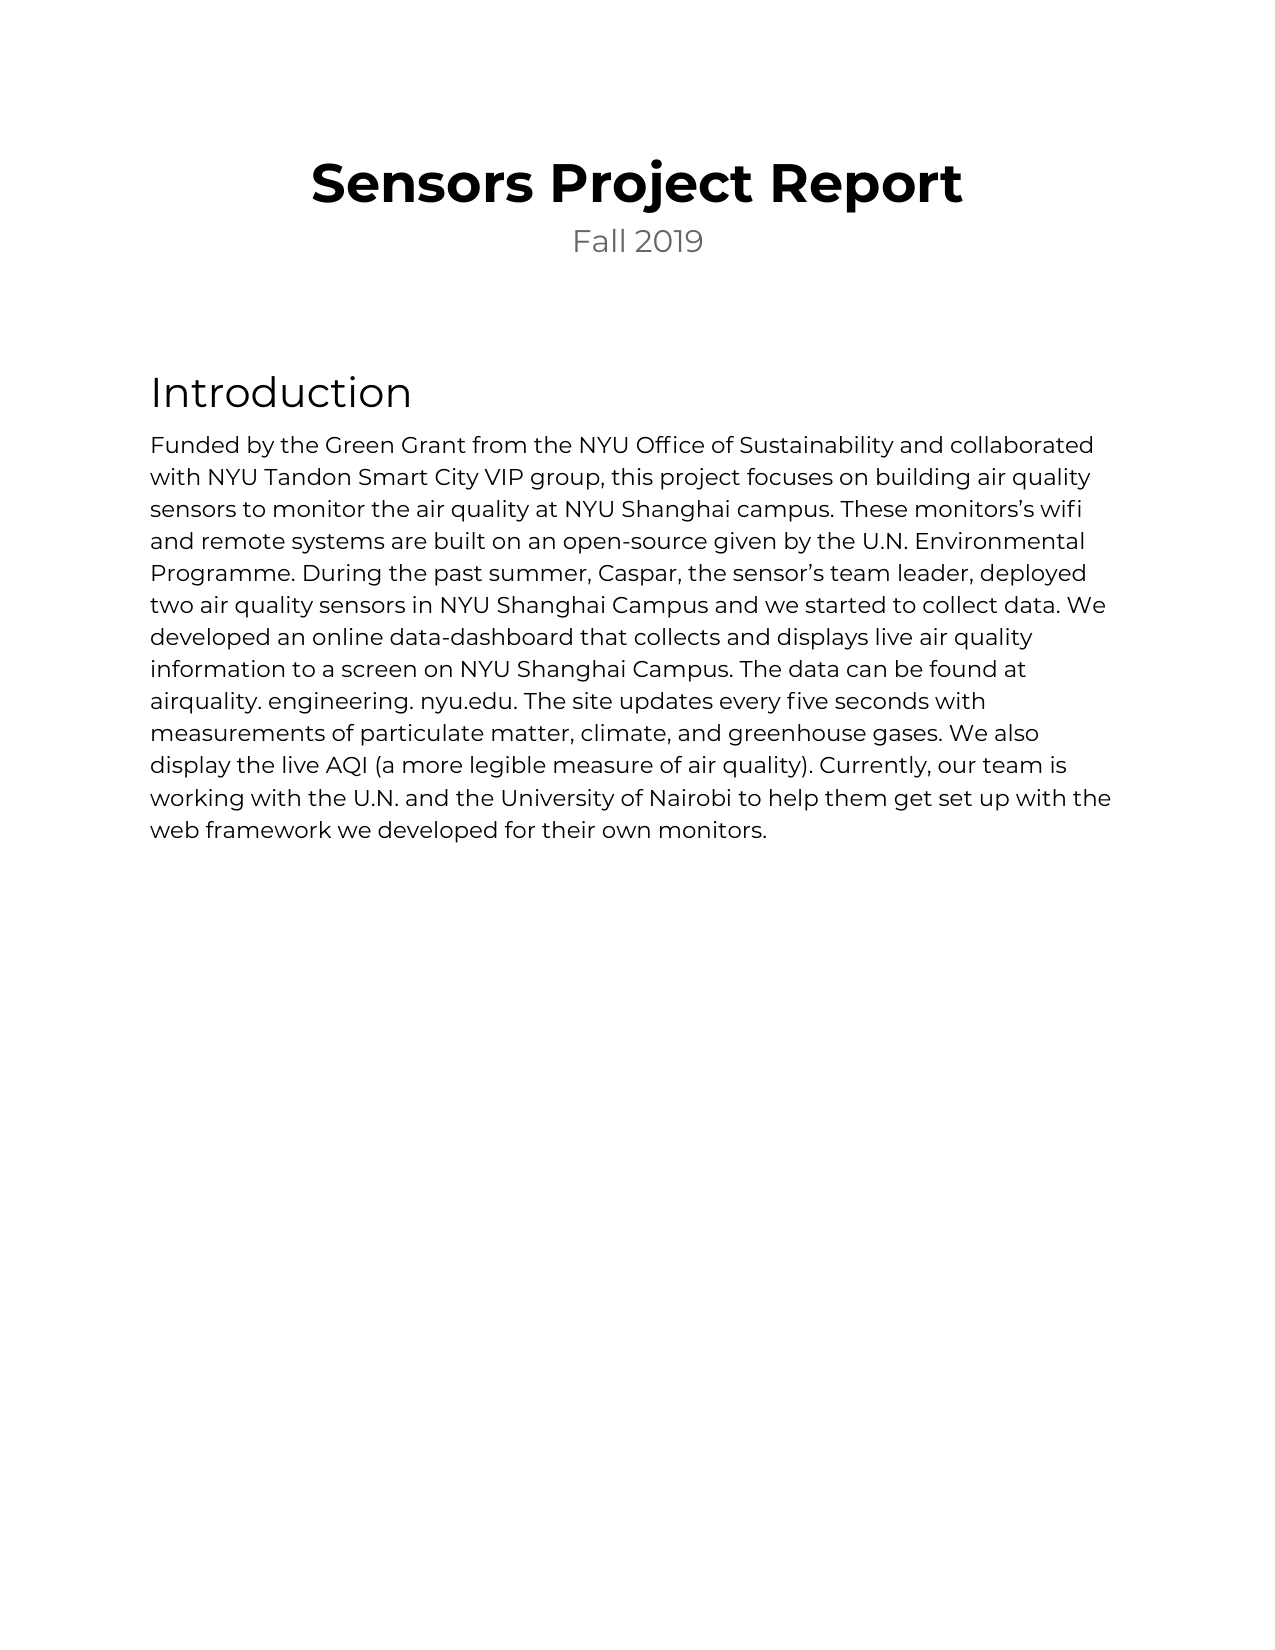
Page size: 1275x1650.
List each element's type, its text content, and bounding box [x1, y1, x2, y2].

text Funded by the Green Grant from the NYU Office of Sustainability and collaborated with NYU Tandon Smart City VIP group, this project focuses on building air quality sensors to monitor the air quality at NYU Shanghai campus. These monitors’s wifi and remote systems are built on an open-source given by the U.N. Environmental Programme. During the past summer, Caspar, the sensor’s team leader, deployed two air quality sensors in NYU Shanghai Campus and we started to collect data. We developed an online data-dashboard that collects and displays live air quality information to a screen on NYU Shanghai Campus. The data can be found at airquality. engineering. nyu.edu. The site updates every five seconds with measurements of particulate matter, climate, and greenhouse gases. We also display the live AQI (a more legible measure of air quality). Currently, our team is working with the U.N. and the University of Nairobi to help them get set up with the web framework we developed for their own monitors. [150, 431, 1125, 844]
subtitle Introduction [150, 367, 1125, 418]
title Sensors Project Report [150, 150, 1125, 216]
subtitle Fall 2019 [150, 222, 1125, 260]
